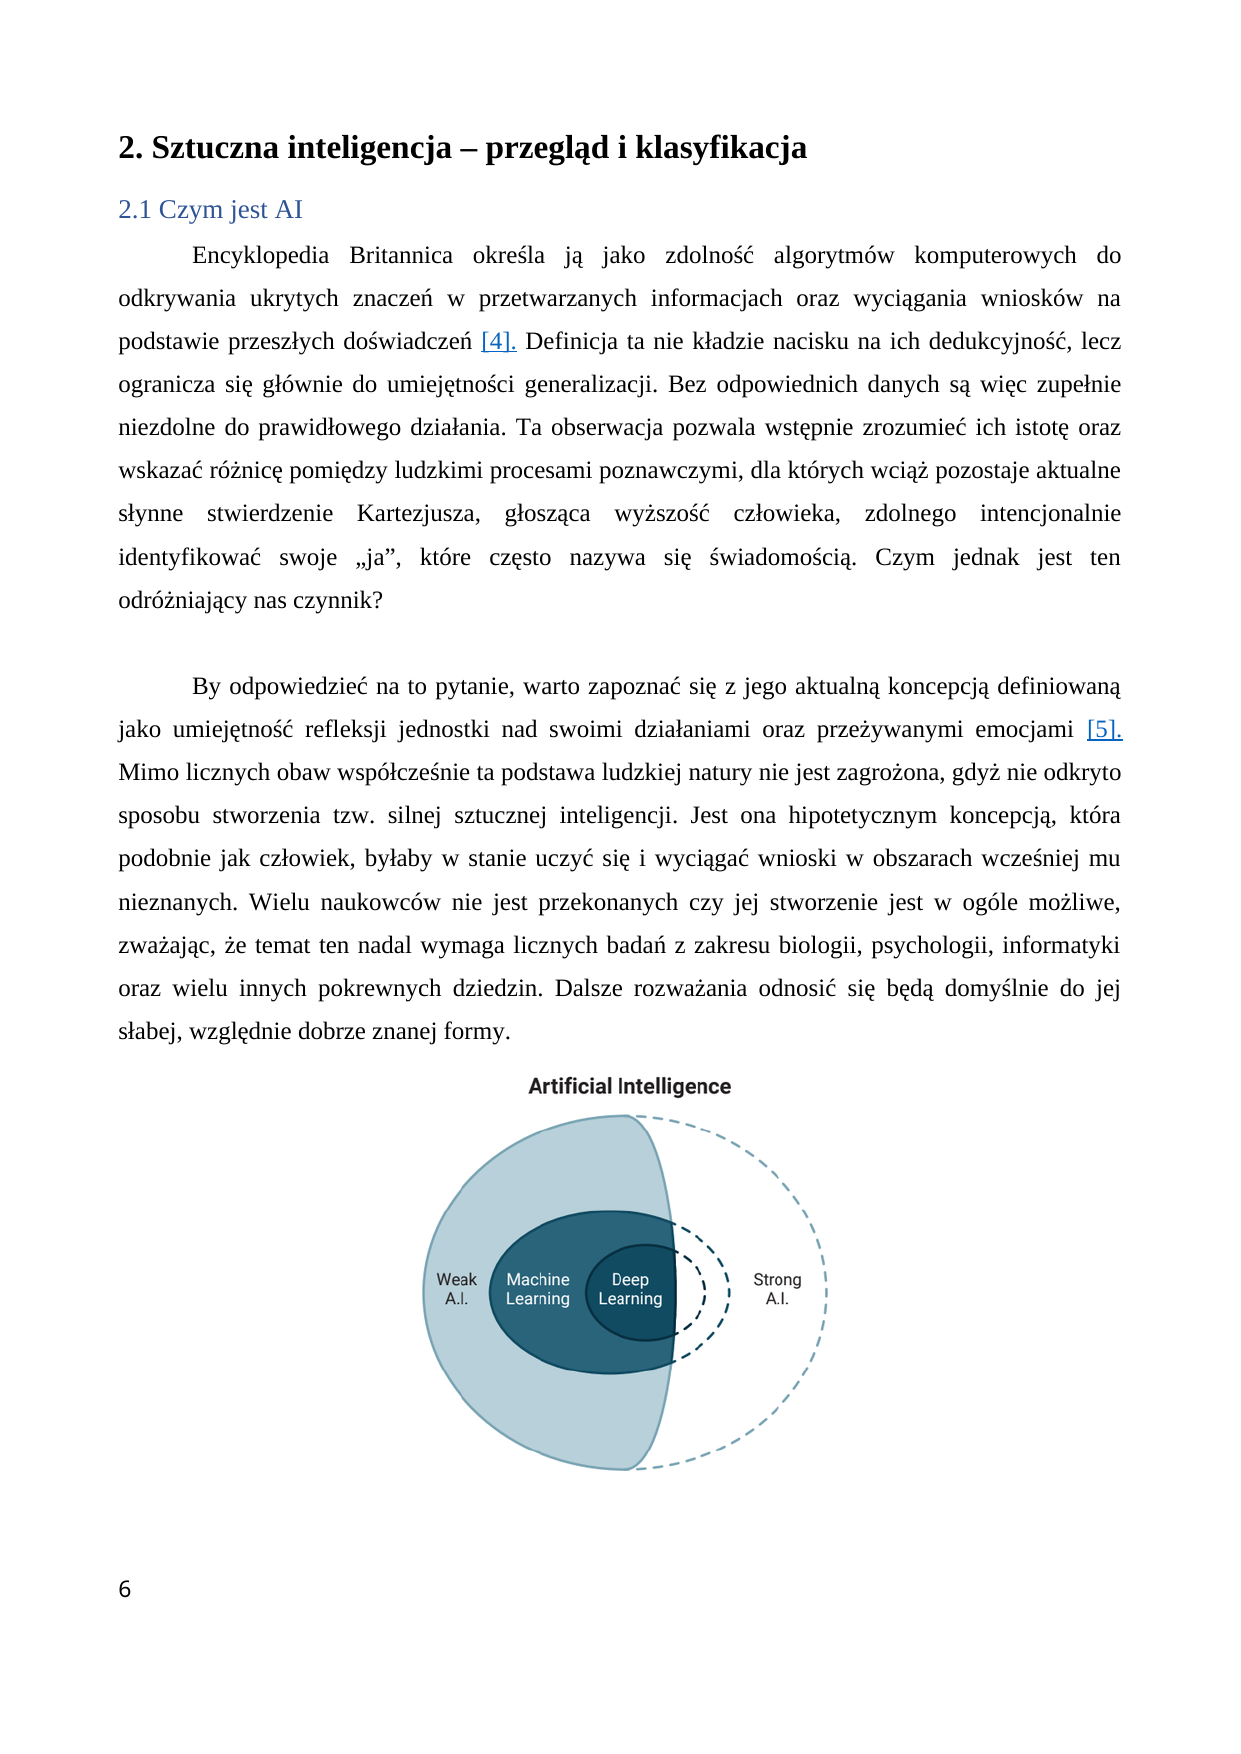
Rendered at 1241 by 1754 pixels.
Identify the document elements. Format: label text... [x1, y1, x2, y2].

text Encyklopedia Britannica określa ją jako zdolność algorytmów komputerowych do odkrywania ukrytych znaczeń w przetwarzanych informacjach oraz wyciągania wniosków na podstawie przeszłych doświadczeń [4]. Definicja ta nie kładzie nacisku na ich dedukcyjność, lecz ogranicza się głównie do umiejętności generalizacji. Bez odpowiednich danych są więc zupełnie niezdolne do prawidłowego działania. Ta obserwacja pozwala wstępnie zrozumieć ich istotę oraz wskazać różnicę pomiędzy ludzkimi procesami poznawczymi, dla których wciąż pozostaje aktualne słynne stwierdzenie Kartezjusza, głosząca wyższość człowieka, zdolnego intencjonalnie identyfikować swoje „ja”, które często nazywa się świadomością. Czym jednak jest ten odróżniający nas czynnik? [118, 240, 1122, 613]
subtitle 2. Sztuczna inteligencja – przegląd i klasyfikacja [118, 127, 1122, 166]
subtitle 2.1 Czym jest AI [118, 193, 1122, 224]
picture [304, 1051, 935, 1530]
text By odpowiedzieć na to pytanie, warto zapoznać się z jego aktualną koncepcją definiowaną jako umiejętność refleksji jednostki nad swoimi działaniami oraz przeżywanymi emocjami [5]. Mimo licznych obaw współcześnie ta podstawa ludzkiej natury nie jest zagrożona, gdyż nie odkryto sposobu stworzenia tzw. silnej sztucznej inteligencji. Jest ona hipotetycznym koncepcją, która podobnie jak człowiek, byłaby w stanie uczyć się i wyciągać wnioski w obszarach wcześniej mu nieznanych. Wielu naukowców nie jest przekonanych czy jej stworzenie jest w ogóle możliwe, zważając, że temat ten nadal wymaga licznych badań z zakresu biologii, psychologii, informatyki oraz wielu innych pokrewnych dziedzin. Dalsze rozważania odnosić się będą domyślnie do jej słabej, względnie dobrze znanej formy. [118, 671, 1122, 1045]
